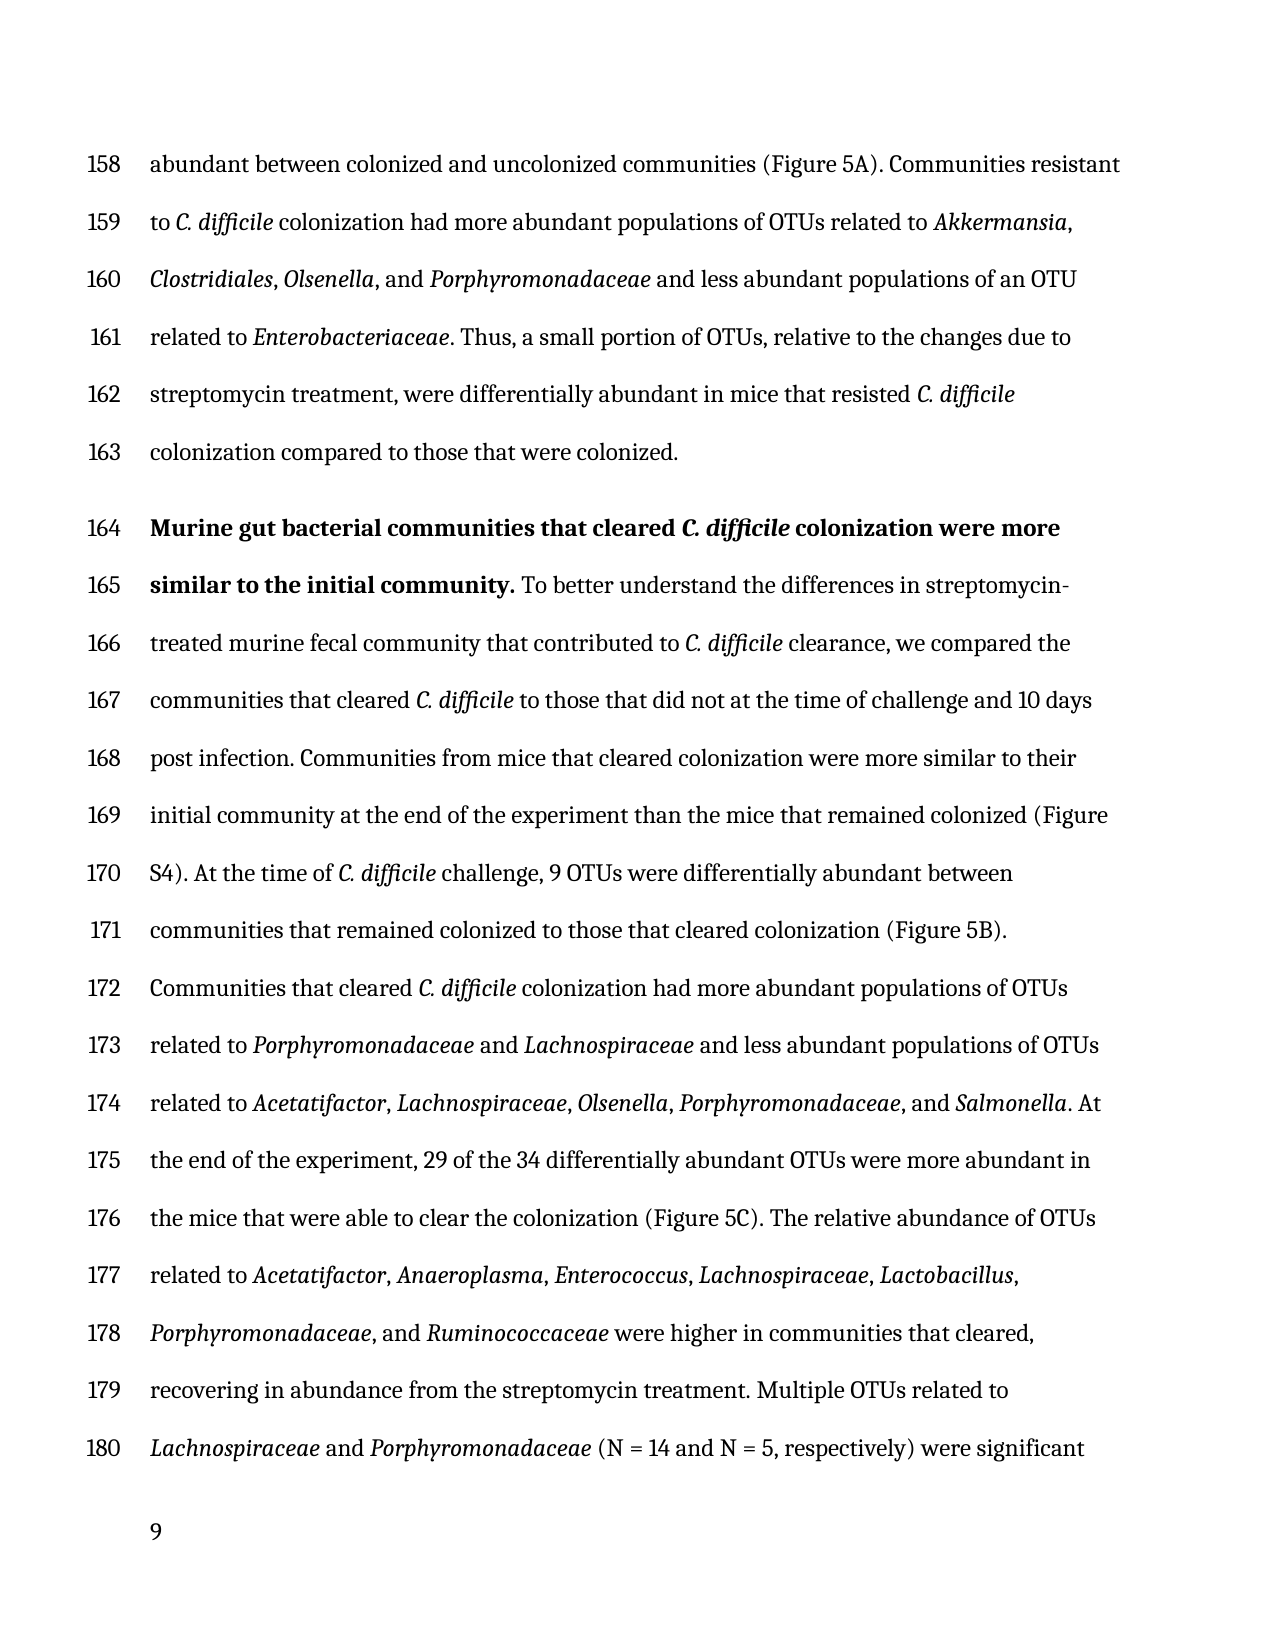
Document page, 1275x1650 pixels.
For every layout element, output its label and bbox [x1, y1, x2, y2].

text [150, 514, 1125, 1462]
text [150, 150, 1125, 466]
